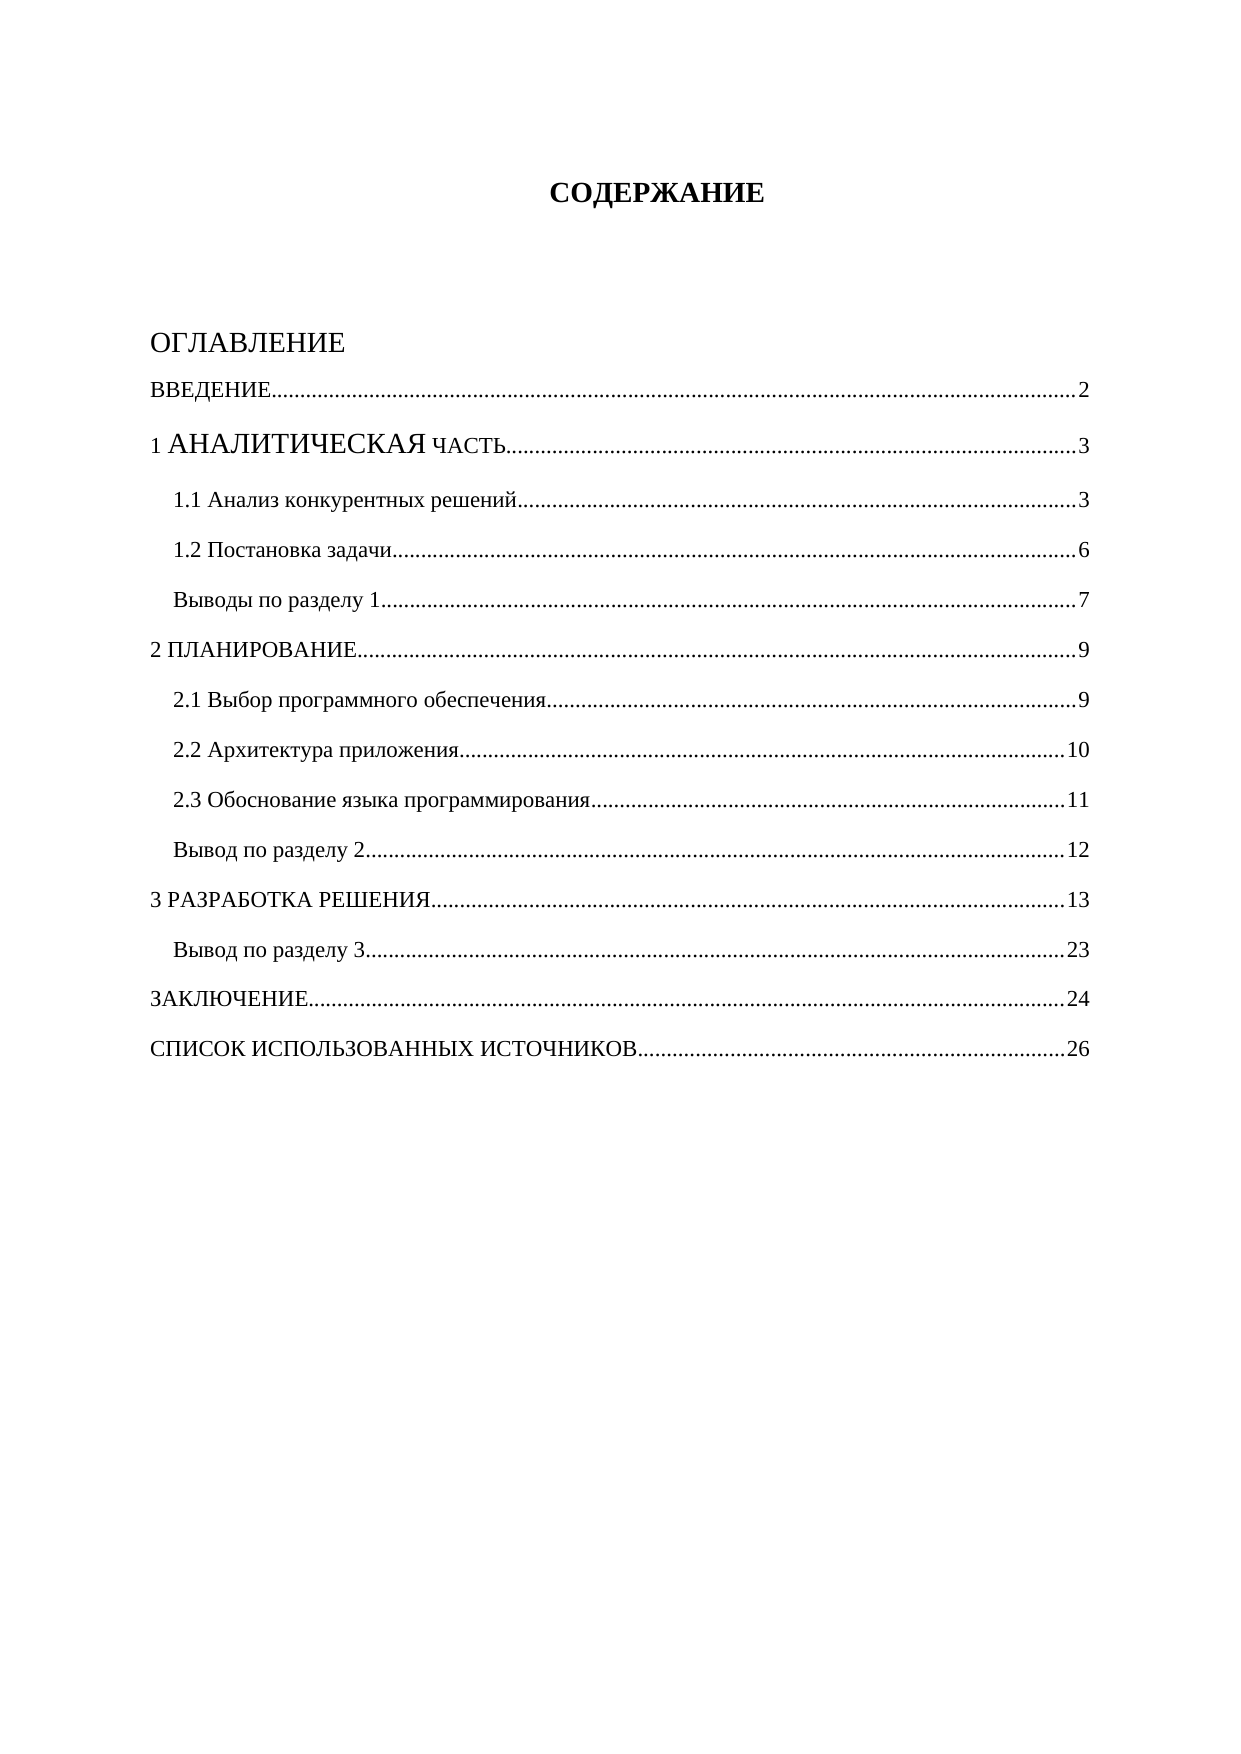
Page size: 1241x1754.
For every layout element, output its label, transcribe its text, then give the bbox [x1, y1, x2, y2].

text СОДЕРЖАНИЕ [150, 175, 1090, 208]
